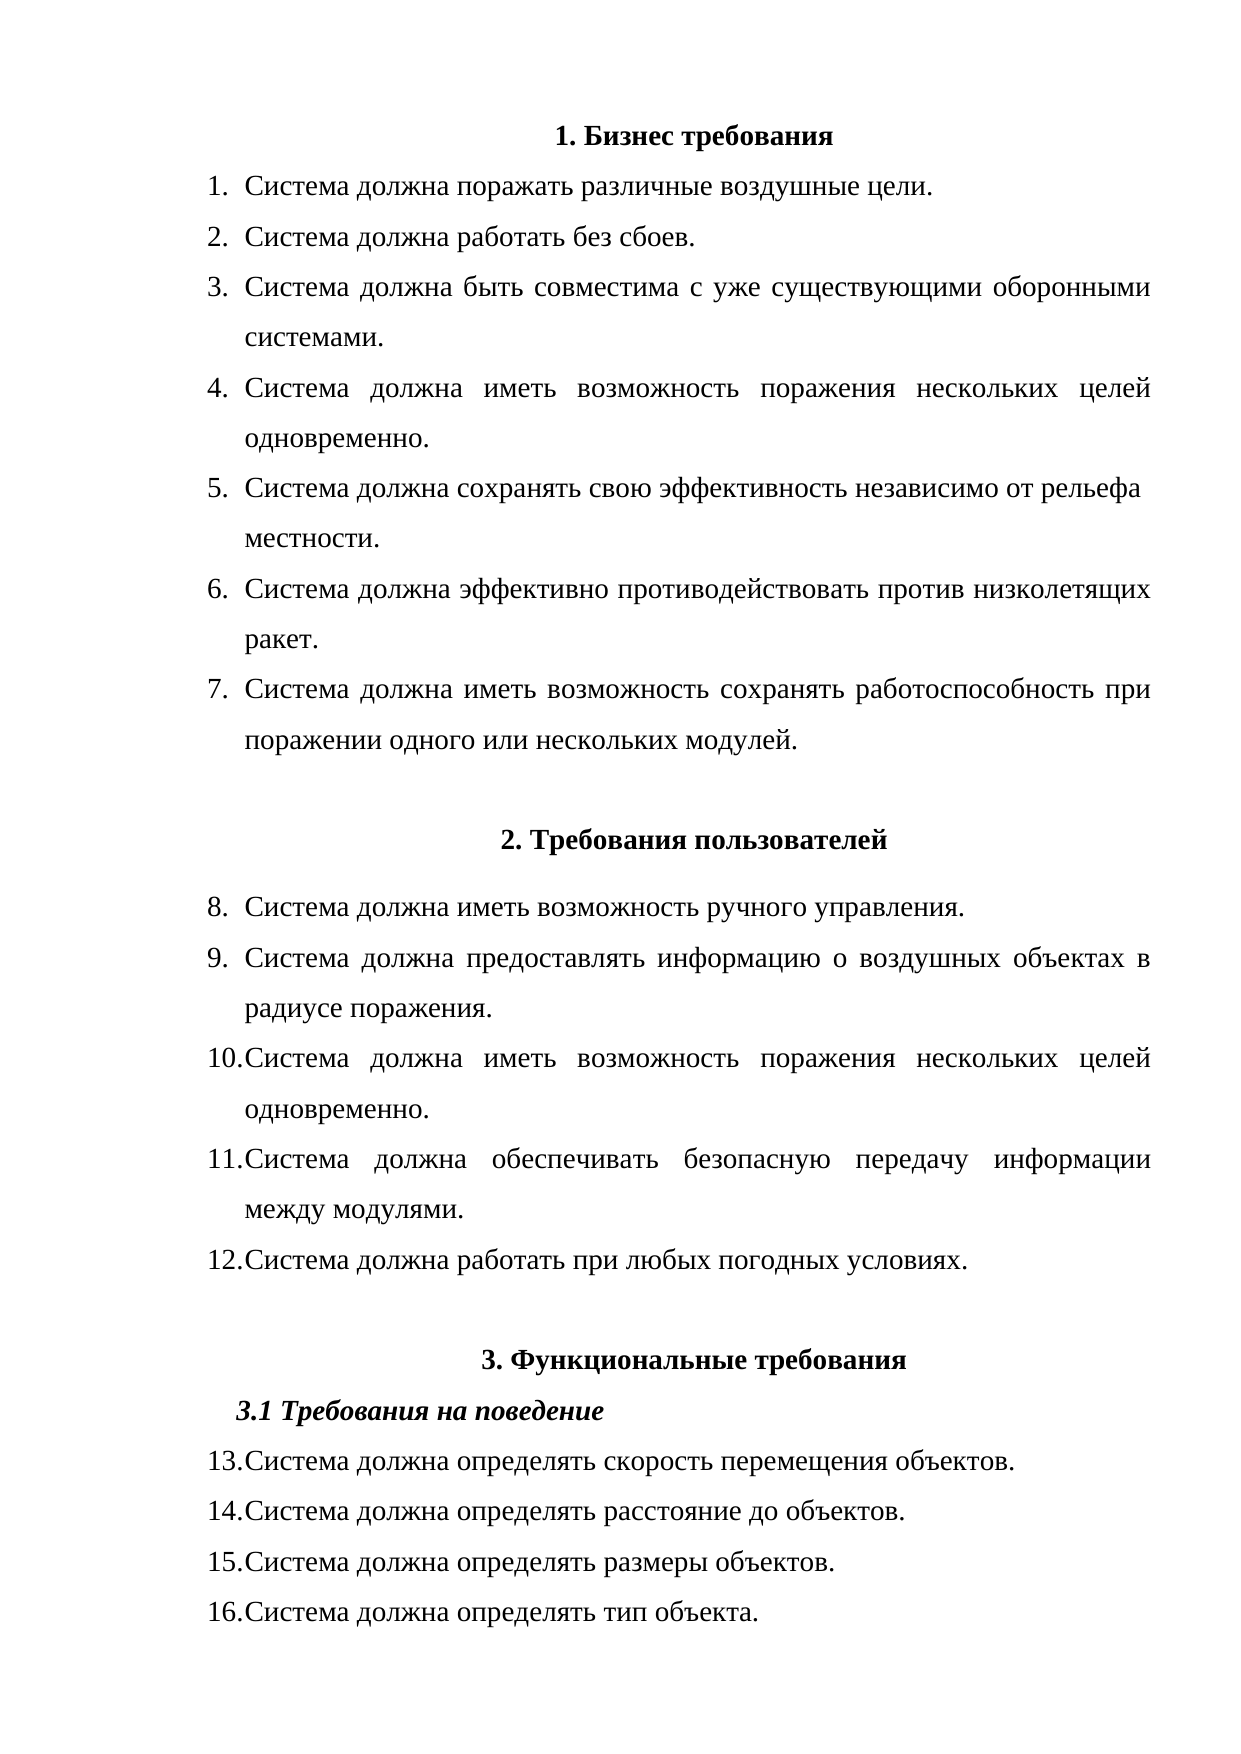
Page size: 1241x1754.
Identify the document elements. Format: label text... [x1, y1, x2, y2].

list Система должна предоставлять информацию о воздушных объектах в радиусе поражения. [207, 940, 1152, 1024]
list Система должна работать без сбоев. [207, 219, 1152, 252]
text 2. Требования пользователей [162, 822, 1152, 856]
text 3. Функциональные требования [236, 1342, 1152, 1376]
list Система должна иметь возможность поражения нескольких целей одновременно. [207, 1041, 1152, 1124]
list Система должна работать при любых погодных условиях. [207, 1242, 1152, 1275]
list Система должна иметь возможность сохранять работоспособность при поражении одного или нескольких модулей. [207, 672, 1152, 755]
list Система должна определять тип объекта. [207, 1594, 1152, 1627]
list Система должна определять расстояние до объектов. [207, 1493, 1152, 1527]
list Система должна сохранять свою эффективность независимо от рельефа местности. [207, 470, 1152, 554]
list Система должна определять скорость перемещения объектов. [207, 1443, 1152, 1477]
list Система должна поражать различные воздушные цели. [207, 168, 1152, 202]
list Система должна определять размеры объектов. [207, 1544, 1152, 1577]
text 3.1 Требования на поведение [236, 1393, 1152, 1426]
list Система должна быть совместима с уже существующими оборонными системами. [207, 269, 1152, 353]
list Система должна иметь возможность поражения нескольких целей одновременно. [207, 370, 1152, 453]
text 1. Бизнес требования [162, 118, 1152, 152]
list Система должна иметь возможность ручного управления. [207, 889, 1152, 923]
list Система должна обеспечивать безопасную передачу информации между модулями. [207, 1141, 1152, 1225]
list Система должна эффективно противодействовать против низколетящих ракет. [207, 571, 1152, 655]
